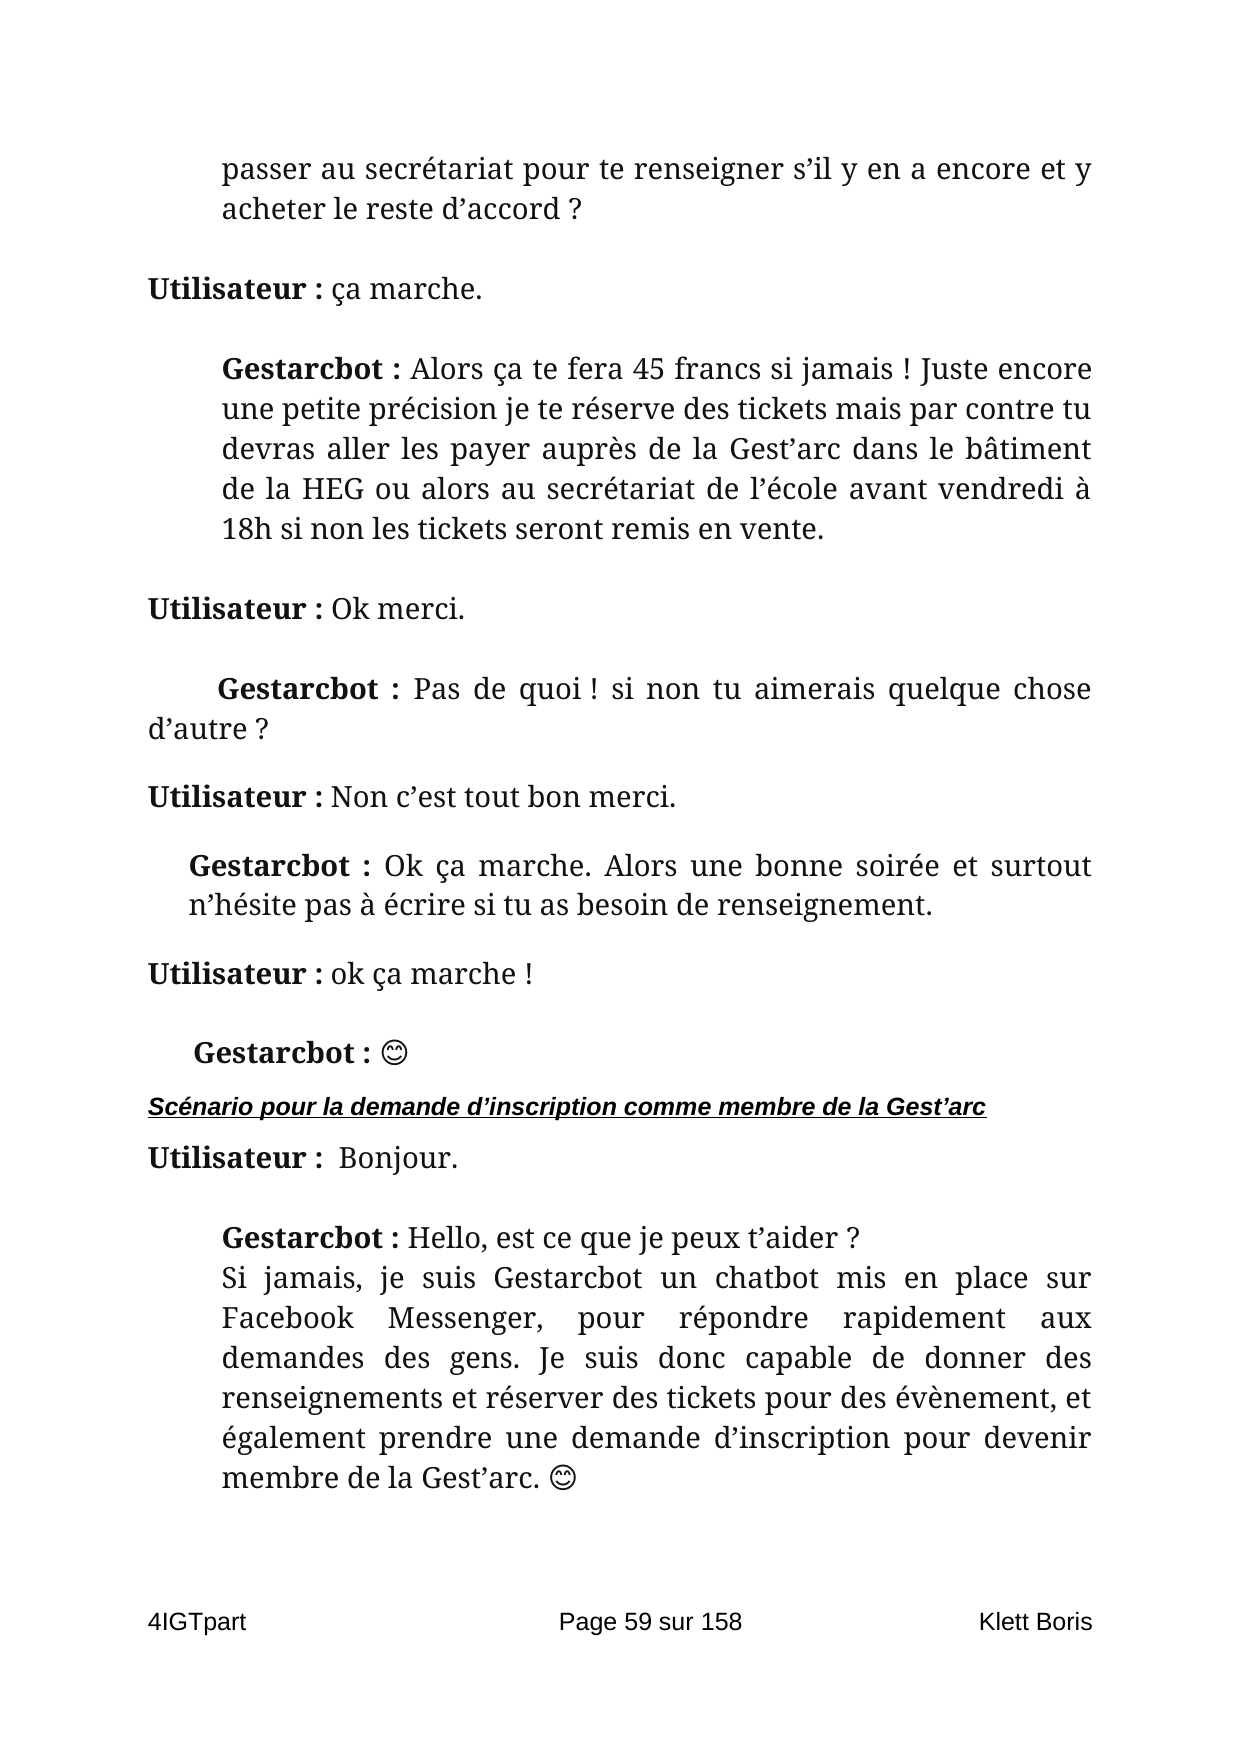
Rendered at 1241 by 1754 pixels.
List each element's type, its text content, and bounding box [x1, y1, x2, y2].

text Utilisateur : Ok merci. [148, 588, 1093, 628]
text Gestarcbot : Hello, est ce que je peux t’aider ? [148, 1217, 1093, 1257]
text Gestarcbot : Ok ça marche. Alors une bonne soirée et surtout n’hésite pas à écrire si tu as besoin de renseignement. [188, 845, 1093, 924]
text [221, 148, 1093, 228]
text Utilisateur : ça marche. [148, 268, 1093, 308]
text Gestarcbot : Pas de quoi ! si non tu aimerais quelque chose d’autre ? [148, 668, 1093, 748]
text Gestarcbot : Alors ça te fera 45 francs si jamais ! Juste encore une petite précision je te réserve des tickets mais par contre tu devras aller les payer auprès de la Gest’arc dans le bâtiment de la HEG ou alors au secrétariat de l’école avant vendredi à 18h si non les tickets seront remis en vente. [221, 348, 1093, 548]
text Utilisateur : Non c’est tout bon merci. [148, 776, 1093, 816]
text Gestarcbot : [148, 1032, 1093, 1072]
text Si jamais, je suis Gestarcbot un chatbot mis en place sur Facebook Messenger, pour répondre rapidement aux demandes des gens. Je suis donc capable de donner des renseignements et réserver des tickets pour des évènement, et également prendre une demande d’inscription pour devenir membre de la Gest’arc. [221, 1257, 1093, 1497]
text Utilisateur : Bonjour. [148, 1137, 1093, 1177]
text Scénario pour la demande d’inscription comme membre de la Gest’arc [148, 1092, 1093, 1121]
text Utilisateur : ok ça marche ! [148, 953, 1093, 993]
